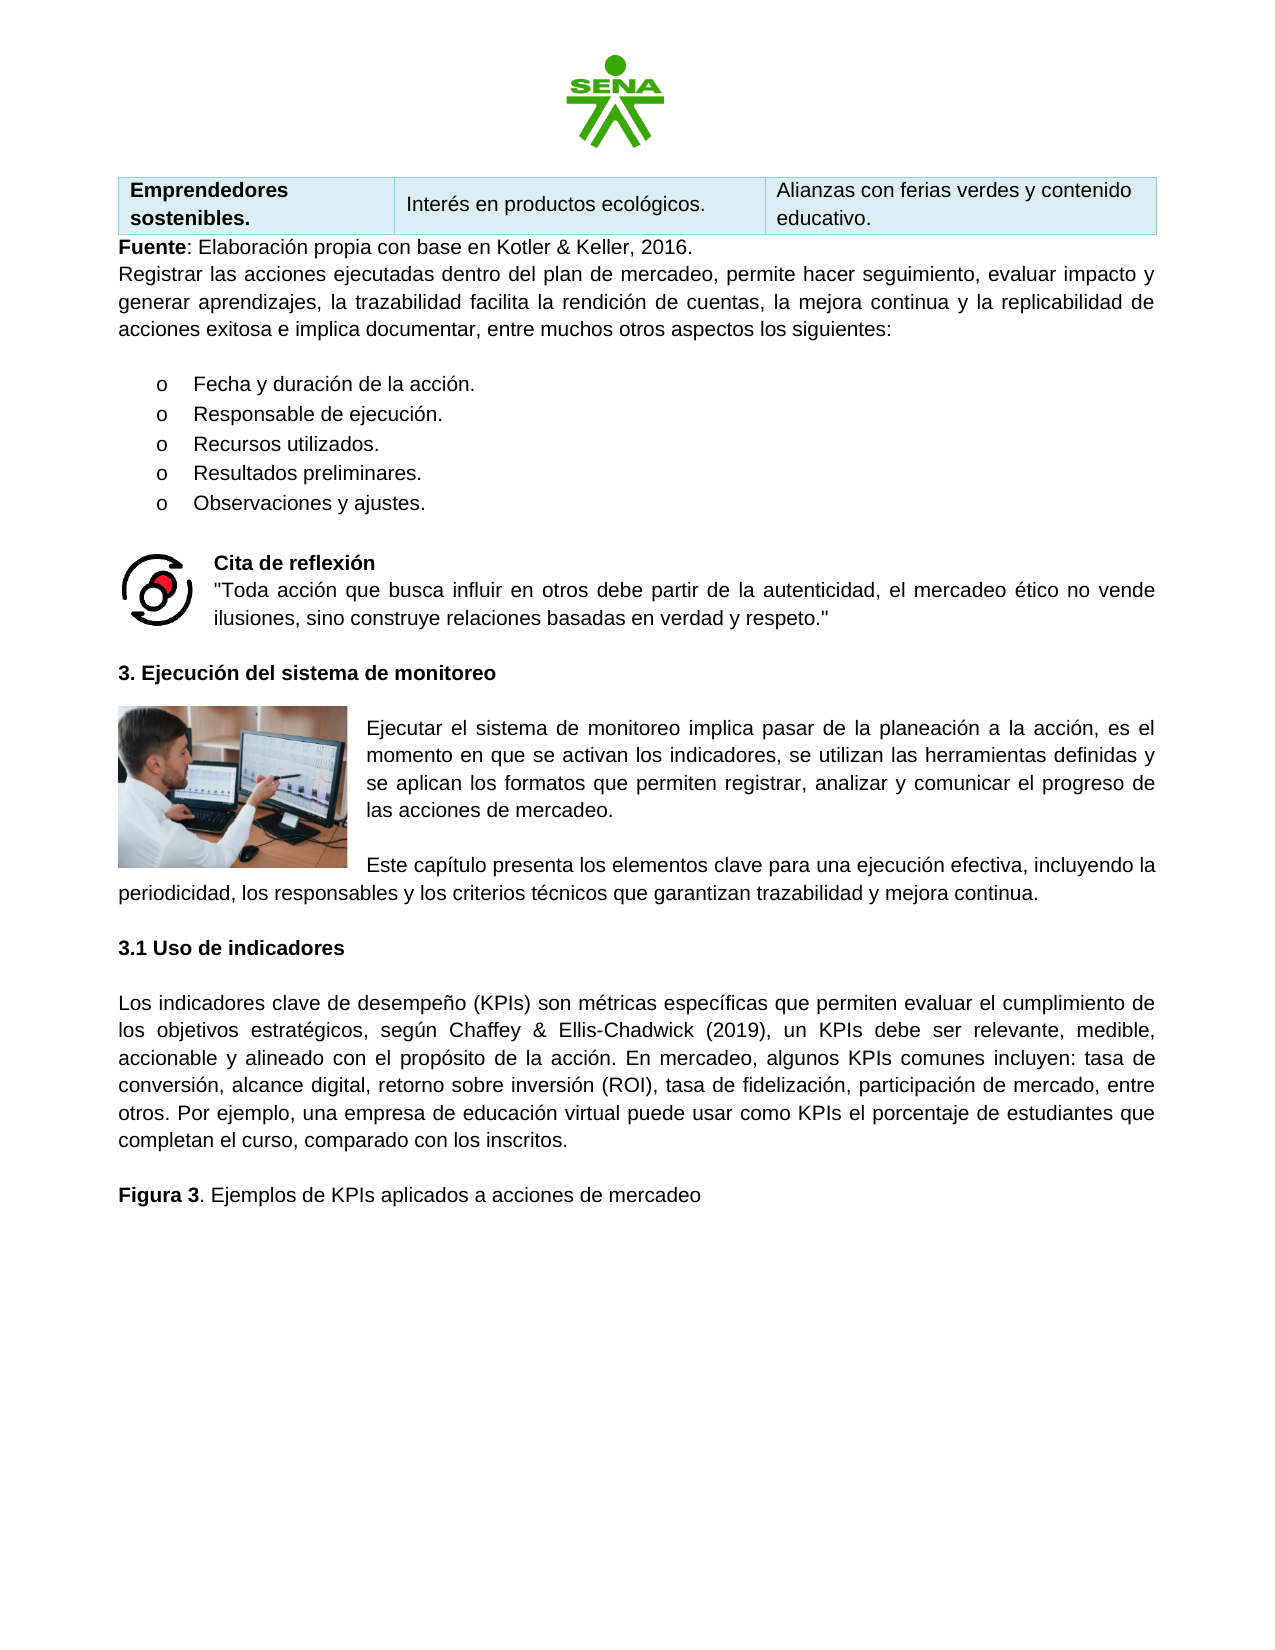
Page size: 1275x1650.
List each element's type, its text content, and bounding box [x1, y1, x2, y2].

list Responsable de ejecución. [156, 402, 1157, 428]
text Fuente: Elaboración propia con base en Kotler & Keller, 2016. [118, 235, 1157, 258]
picture [566, 55, 664, 148]
picture [118, 550, 195, 627]
text Figura 3. Ejemplos de KPIs aplicados a acciones de mercadeo [118, 1183, 1157, 1207]
table_cell Interés en productos ecológicos. [395, 178, 765, 233]
list Recursos utilizados. [156, 431, 1157, 457]
text Este capítulo presenta los elementos clave para una ejecución efectiva, incluyendo la periodicidad, los responsables y los criterios técnicos que garantizan trazabilidad y mejora continua. [118, 853, 1157, 904]
text Registrar las acciones ejecutadas dentro del plan de mercadeo, permite hacer seguimiento, evaluar impacto y generar aprendizajes, la trazabilidad facilita la rendición de cuentas, la mejora continua y la replicabilidad de acciones exitosa e implica documentar, entre muchos otros aspectos los siguientes: [118, 262, 1157, 341]
table_cell Alianzas con ferias verdes y contenido educativo. [766, 178, 1156, 233]
text 3. Ejecución del sistema de monitoreo [118, 660, 1157, 684]
text "Toda acción que busca influir en otros debe partir de la autenticidad, el mercadeo ético no vende ilusiones, sino construye relaciones basadas en verdad y respeto." [118, 578, 1157, 629]
list Fecha y duración de la acción. [156, 372, 1157, 398]
table_cell Emprendedores sostenibles. [119, 178, 394, 233]
list Resultados preliminares. [156, 461, 1157, 487]
list Observaciones y ajustes. [156, 491, 1157, 517]
text Cita de reflexión [195, 550, 1157, 574]
text Los indicadores clave de desempeño (KPIs) son métricas específicas que permiten evaluar el cumplimiento de los objetivos estratégicos, según Chaffey & Ellis-Chadwick (2019), un KPIs debe ser relevante, medible, accionable y alineado con el propósito de la acción. En mercadeo, algunos KPIs comunes incluyen: tasa de conversión, alcance digital, retorno sobre inversión (ROI), tasa de fidelización, participación de mercado, entre otros. Por ejemplo, una empresa de educación virtual puede usar como KPIs el porcentaje de estudiantes que completan el curso, comparado con los inscritos. [118, 990, 1157, 1152]
text Ejecutar el sistema de monitoreo implica pasar de la planeación a la acción, es el momento en que se activan los indicadores, se utilizan las herramientas definidas y se aplican los formatos que permiten registrar, analizar y comunicar el progreso de las acciones de mercadeo. [348, 715, 1157, 822]
picture [118, 706, 348, 868]
text 3.1 Uso de indicadores [118, 935, 1157, 959]
